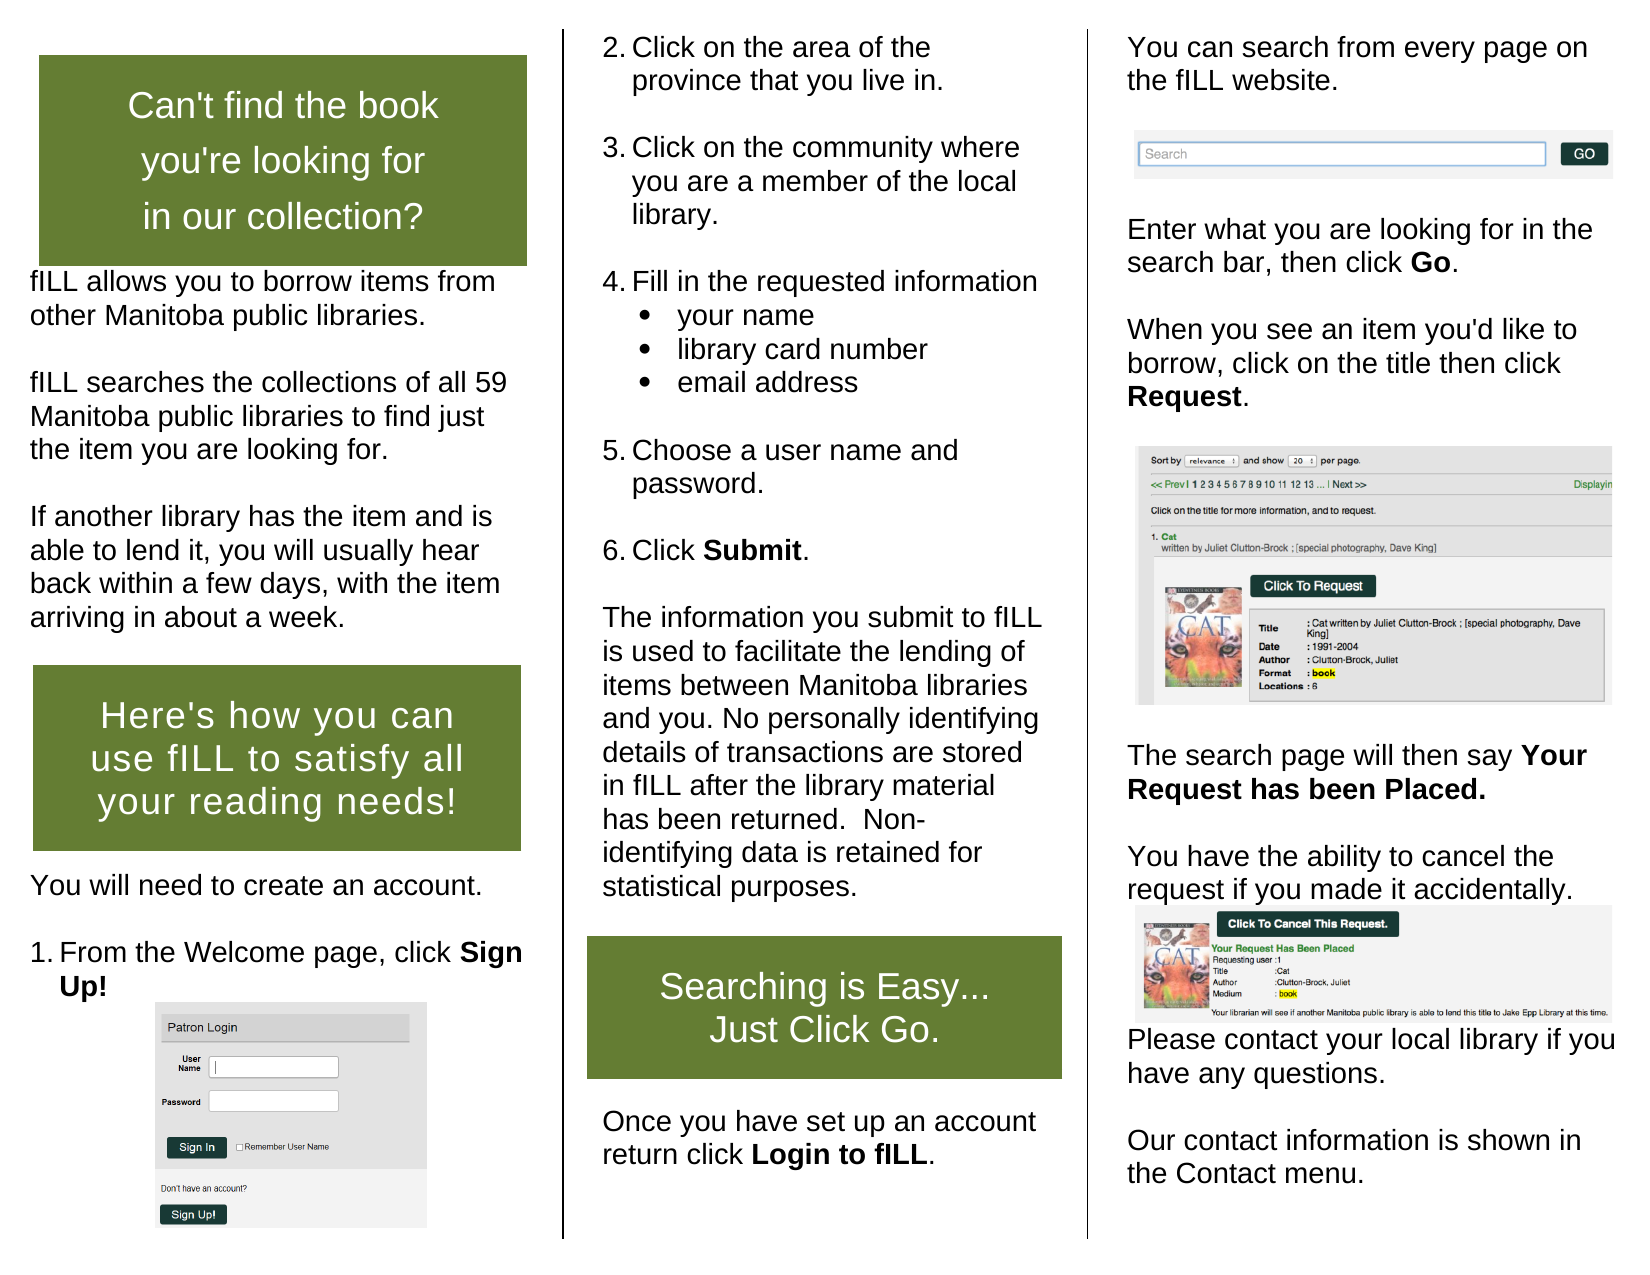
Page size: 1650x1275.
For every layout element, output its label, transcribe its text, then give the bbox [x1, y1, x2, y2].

list From the Welcome page, click Sign Up! [29, 935, 523, 1002]
text Our contact information is shown in the Contact menu. [1127, 1123, 1620, 1190]
text Once you have set up an account return click Login to fILL. [602, 1103, 1048, 1171]
text You can search from every page on the fILL website. [1127, 29, 1620, 97]
list library card number [639, 332, 1048, 365]
text If another library has the item and is able to lend it, you will usually hear back within a few days, with the item arriving in about a week. [29, 499, 523, 633]
list email address [639, 365, 1048, 399]
text When you see an item you'd like to borrow, click on the title then click Request. [1127, 312, 1620, 413]
text fILL allows you to borrow items from other Manitoba public libraries. [29, 264, 523, 331]
text You will need to create an account. [29, 868, 523, 902]
list Click on the area of the province that you live in. [602, 29, 1048, 97]
list Fill in the requested information [602, 264, 1048, 298]
text fILL searches the collections of all 59 Manitoba public libraries to find just the item you are looking for. [29, 365, 523, 466]
list Click Submit. [602, 533, 1048, 567]
text The information you submit to fILL is used to facilitate the lending of items between Manitoba libraries and you. No personally identifying details of transactions are stored in fILL after the library material has been returned. Non-identifying data is retained for statistical purposes. [602, 600, 1048, 902]
list Choose a user name and password. [602, 433, 1048, 500]
picture [155, 1002, 427, 1228]
picture [1134, 130, 1614, 179]
list your name [639, 298, 1048, 332]
text Please contact your local library if you have any questions. [1127, 1022, 1620, 1089]
text You have the ability to cancel the request if you made it accidentally. [1127, 839, 1620, 906]
picture [1135, 905, 1613, 1023]
list Click on the community where you are a member of the local library. [602, 130, 1048, 231]
text The search page will then say Your Request has been Placed. [1127, 738, 1620, 805]
text Enter what you are looking for in the search bar, then click Go. [1127, 212, 1620, 279]
picture [1135, 446, 1613, 705]
